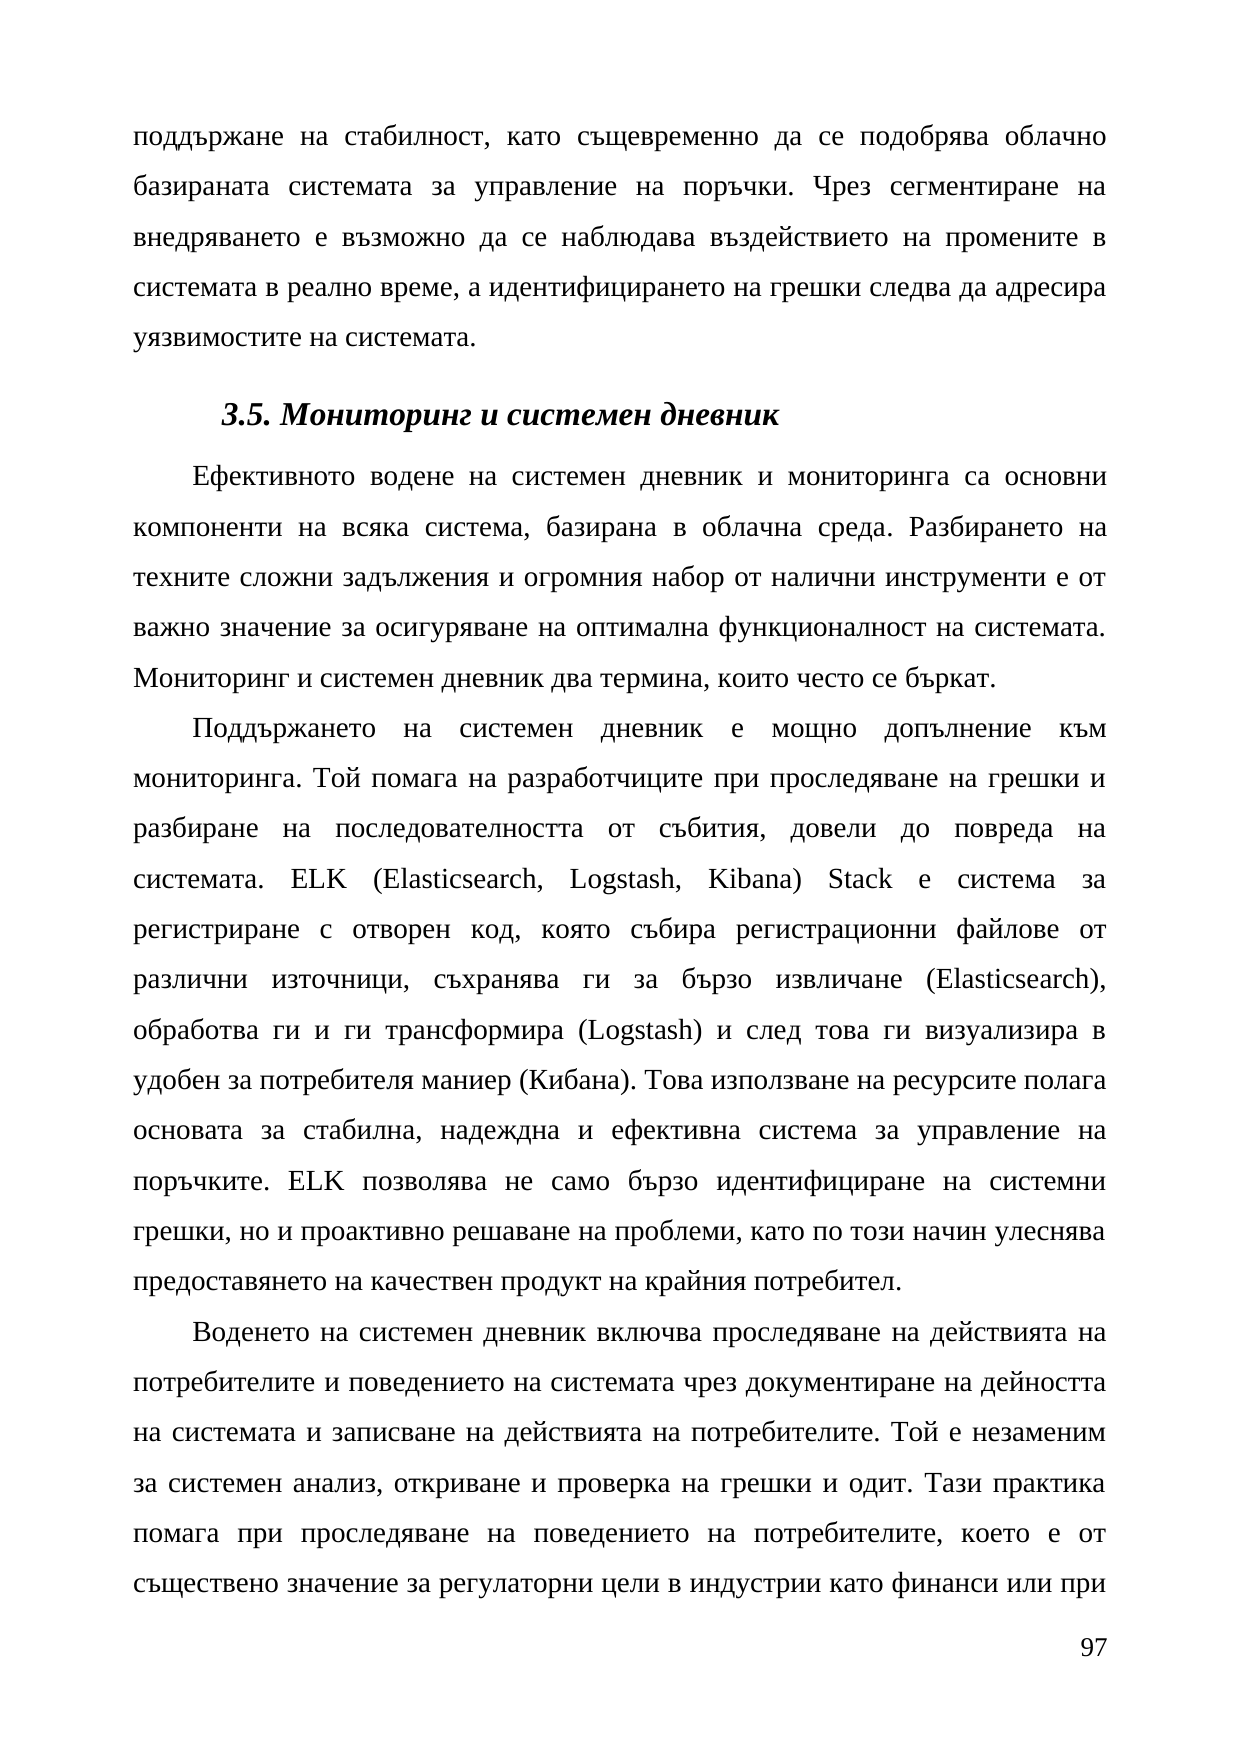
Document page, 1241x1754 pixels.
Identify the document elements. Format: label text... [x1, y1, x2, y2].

text Ефективното водене на системен дневник и мониторинга са основни компоненти на всяка система, базирана в облачна среда. Разбирането на техните сложни задължения и огромния набор от налични инструменти е от важно значение за осигуряване на оптимална функционалност на системата. Мониторинг и системен дневник два термина, които често се бъркат. [133, 458, 1107, 693]
text Поддържането на системен дневник е мощно допълнение към мониторинга. Той помага на разработчиците при проследяване на грешки и разбиране на последователността от събития, довели до повреда на системата. ELK (Elasticsearch, Logstash, Kibana) Stack е система за регистриране с отворен код, която събира регистрационни файлове от различни източници, съхранява ги за бързо извличане (Elasticsearch), обработва ги и ги трансформира (Logstash) и след това ги визуализира в удобен за потребителя маниер (Кибана). Това използване на ресурсите полага основата за стабилна, надеждна и ефективна система за управление на поръчките. ELK позволява не само бързо идентифициране на системни грешки, но и проактивно решаване на проблеми, като по този начин улеснява предоставянето на качествен продукт на крайния потребител. [133, 710, 1107, 1297]
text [133, 1314, 1107, 1599]
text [133, 118, 1107, 353]
subtitle 3.5. Мониторинг и системен дневник [133, 395, 1107, 433]
